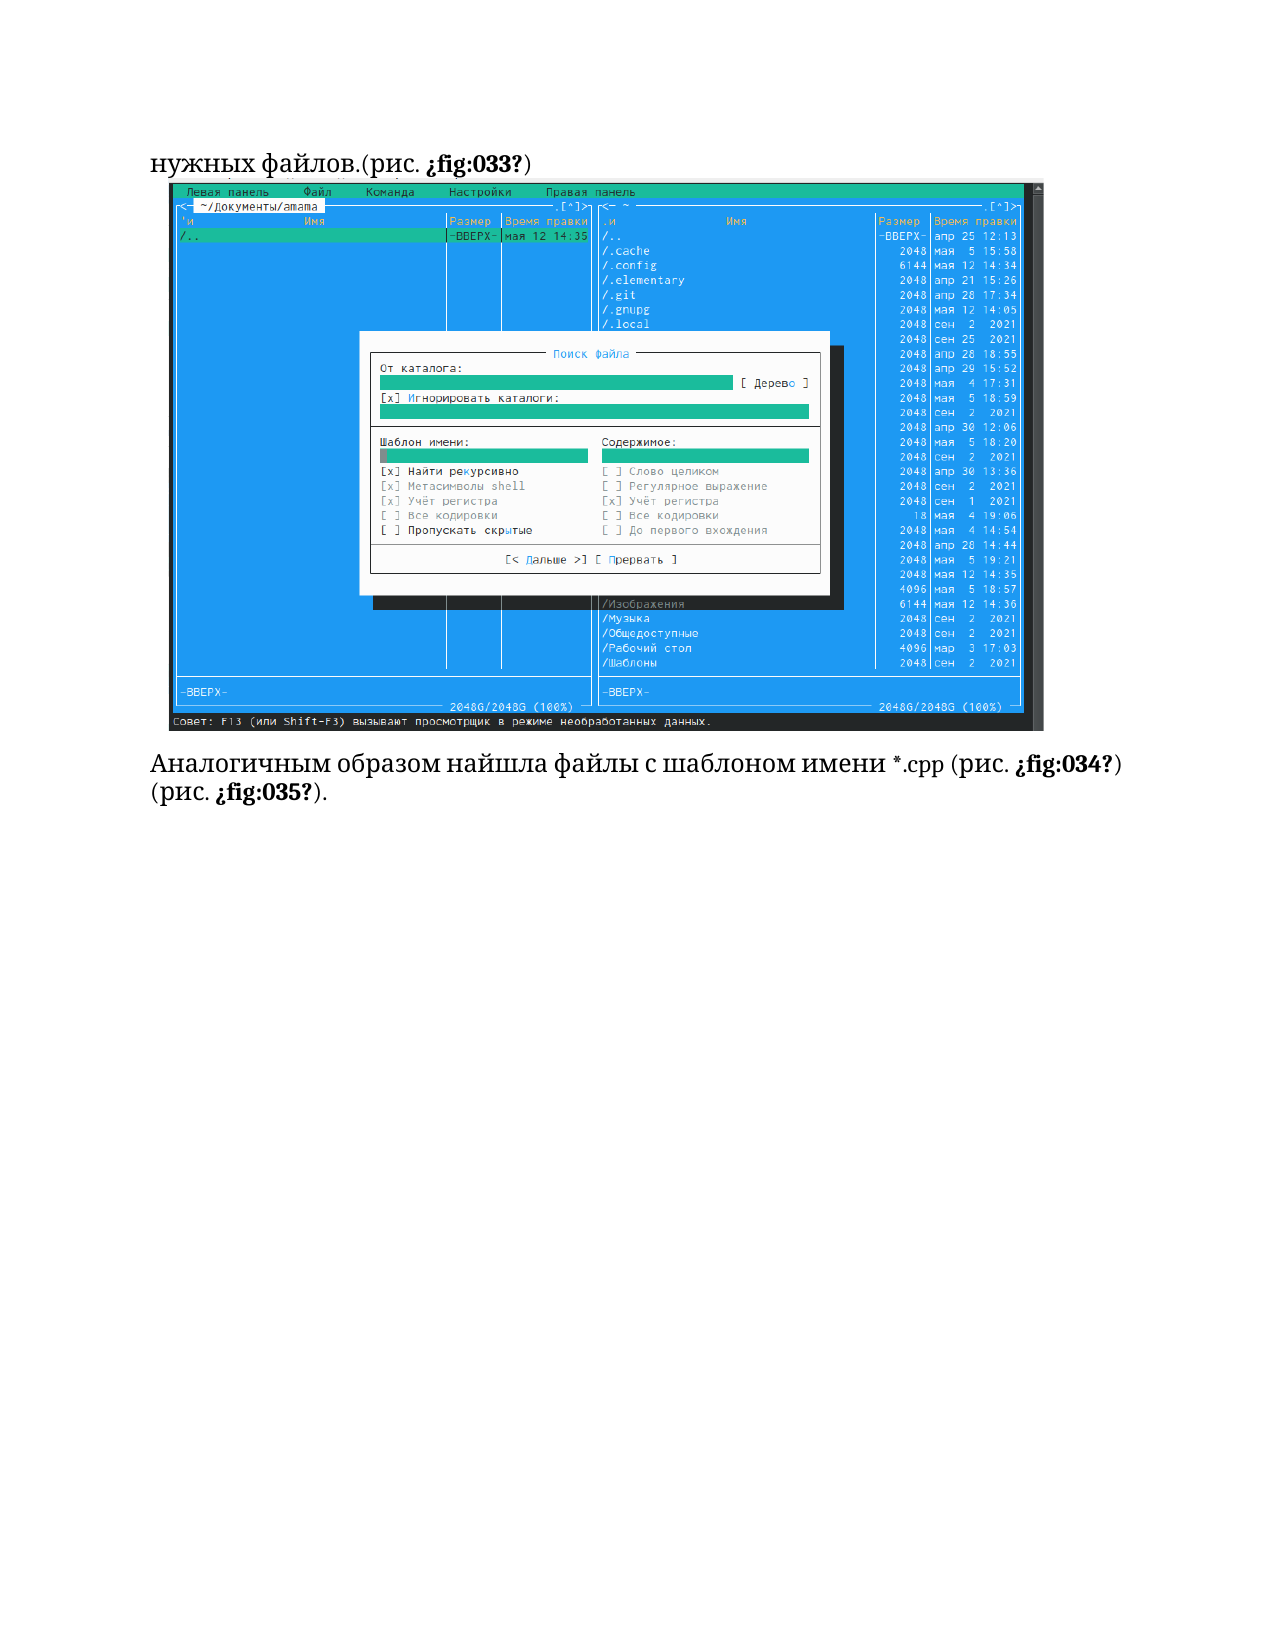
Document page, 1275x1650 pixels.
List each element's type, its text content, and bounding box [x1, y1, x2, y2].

picture [168, 178, 1044, 731]
text Аналогичным образом найшла файлы с шаблоном имени *.cpp (рис. ¿fig:034?)(рис. ¿fig:035?). [150, 749, 1125, 807]
